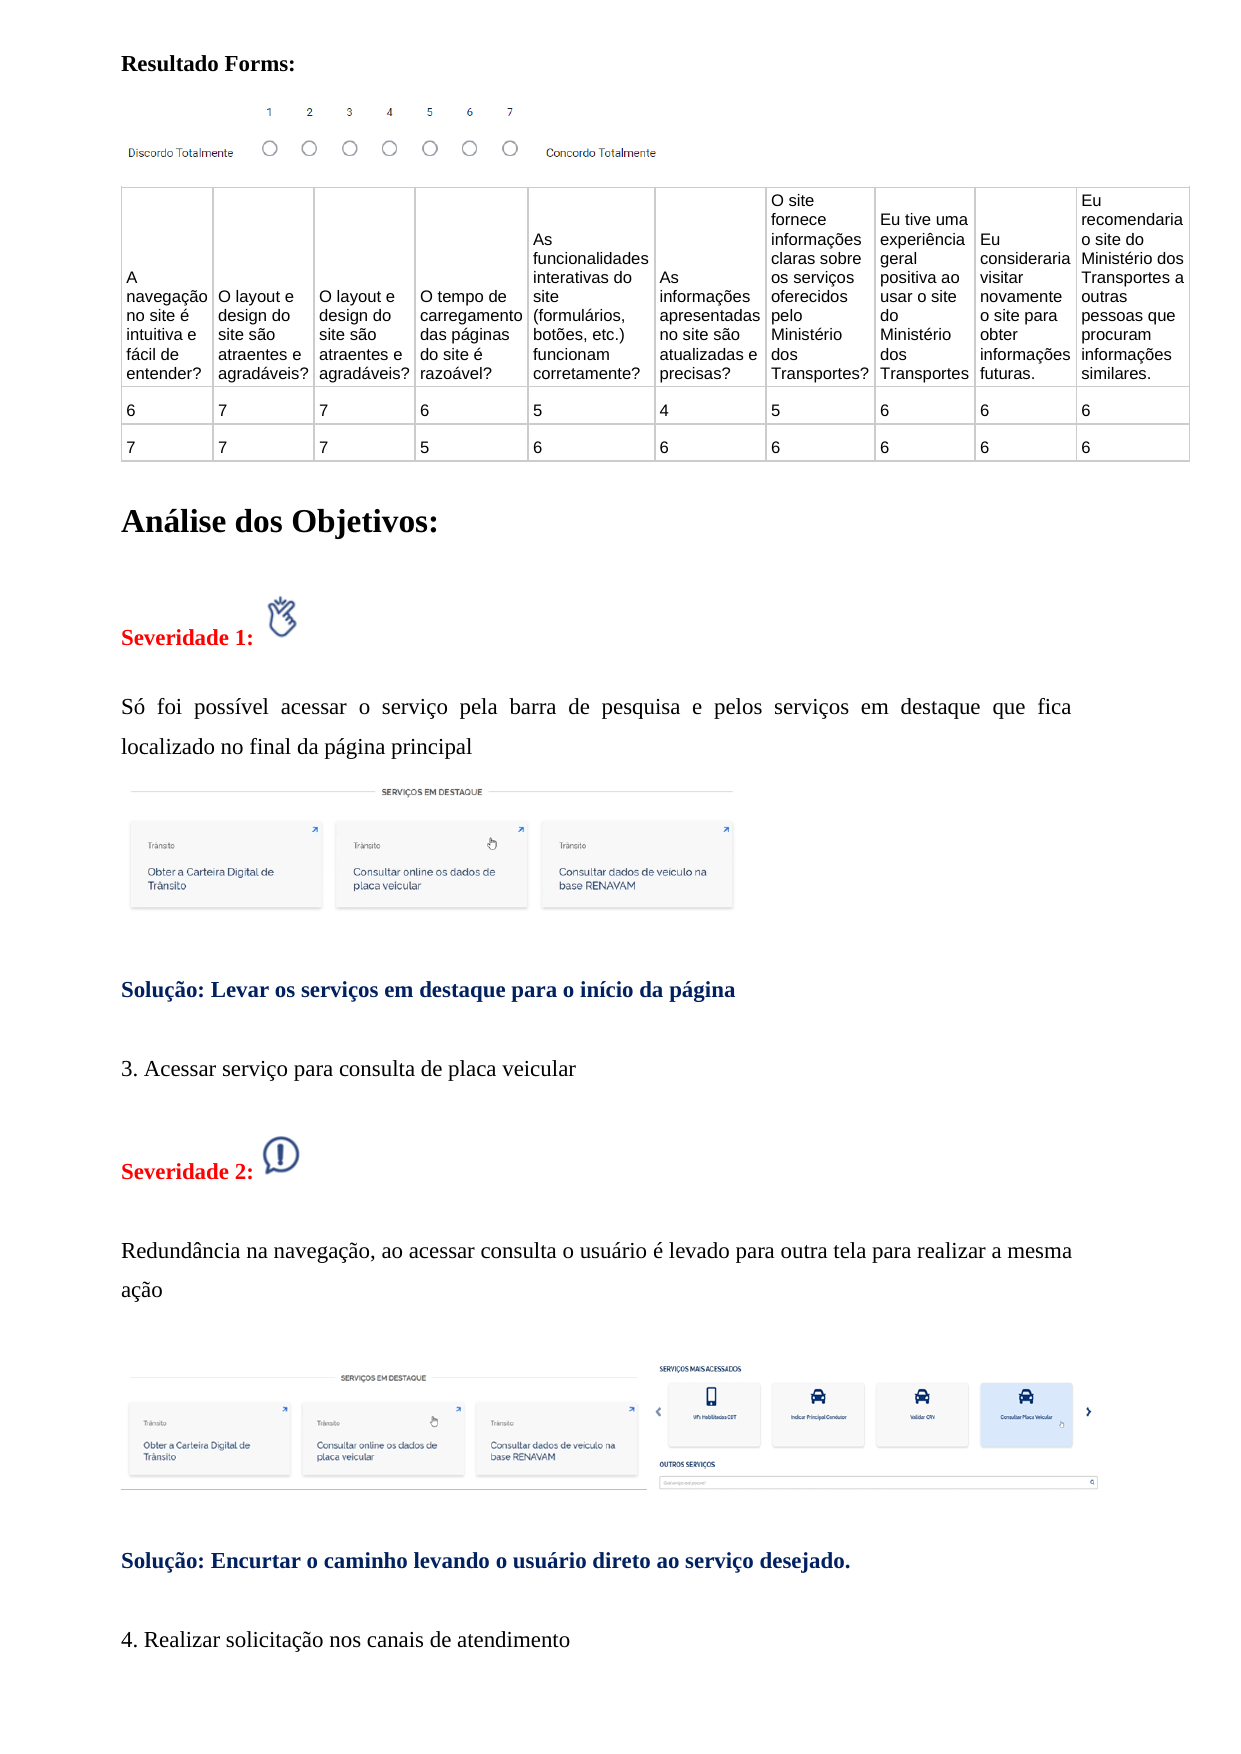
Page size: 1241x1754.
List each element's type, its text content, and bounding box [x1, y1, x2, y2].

list 4. Realizar solicitação nos canais de atendimento [121, 1626, 1073, 1653]
list Análise dos Objetivos: [121, 501, 1073, 540]
list Só foi possível acessar o serviço pela barra de pesquisa e pelos serviços em destaque que fica localizado no final da página principal [121, 693, 1073, 759]
table_cell 6 [1077, 425, 1189, 460]
table_header O layout e design do site são atraentes e agradáveis? [214, 188, 313, 386]
table_header O layout e design do site são atraentes e agradáveis? [315, 188, 414, 386]
table_header O site fornece informações claras sobre os serviços oferecidos pelo Ministério dos Transportes? [767, 188, 874, 386]
table_cell 7 [122, 425, 212, 460]
table_cell 6 [876, 387, 974, 423]
table_cell 5 [416, 425, 527, 460]
table_cell 6 [876, 425, 974, 460]
list Resultado Forms: [121, 50, 1073, 76]
picture [120, 1355, 1099, 1495]
table_cell 7 [315, 387, 414, 423]
table_cell 5 [529, 387, 654, 423]
table_cell 6 [122, 387, 212, 423]
table_cell 7 [315, 425, 414, 460]
table_header O tempo de carregamento das páginas do site é razoável? [416, 188, 527, 386]
table_cell 7 [214, 425, 313, 460]
list Severidade 1: [121, 589, 1073, 650]
picture [120, 89, 669, 174]
table_cell 6 [767, 425, 874, 460]
picture [259, 589, 311, 646]
table_cell 6 [656, 425, 765, 460]
list Solução: Encurtar o caminho levando o usuário direto ao serviço desejado. [121, 1547, 1073, 1574]
table_cell 5 [767, 387, 874, 423]
table_header Eu recomendaria o site do Ministério dos Transportes a outras pessoas que procuram informações similares. [1077, 188, 1189, 386]
table_cell 7 [214, 387, 313, 423]
list Redundância na navegação, ao acessar consulta o usuário é levado para outra tela para realizar a mesma ação [121, 1237, 1073, 1303]
table_cell 6 [529, 425, 654, 460]
table_cell 6 [1077, 387, 1189, 423]
picture [259, 1133, 302, 1180]
table_header Eu tive uma experiência geral positiva ao usar o site do Ministério dos Transportes [876, 188, 974, 386]
list Severidade 2: [121, 1134, 1073, 1184]
table_cell 4 [656, 387, 765, 423]
table_header As funcionalidades interativas do site (formulários, botões, etc.) funcionam corretamente? [529, 188, 654, 386]
picture [120, 772, 757, 924]
table_header A navegação no site é intuitiva e fácil de entender? [122, 188, 212, 386]
list 3. Acessar serviço para consulta de placa veicular [121, 1055, 1073, 1081]
table_cell 6 [416, 387, 527, 423]
list Solução: Levar os serviços em destaque para o início da página [121, 976, 1073, 1002]
table_header Eu consideraria visitar novamente o site para obter informações futuras. [976, 188, 1076, 386]
table_header As informações apresentadas no site são atualizadas e precisas? [656, 188, 765, 386]
table_cell 6 [976, 425, 1076, 460]
table_cell 6 [976, 387, 1076, 423]
